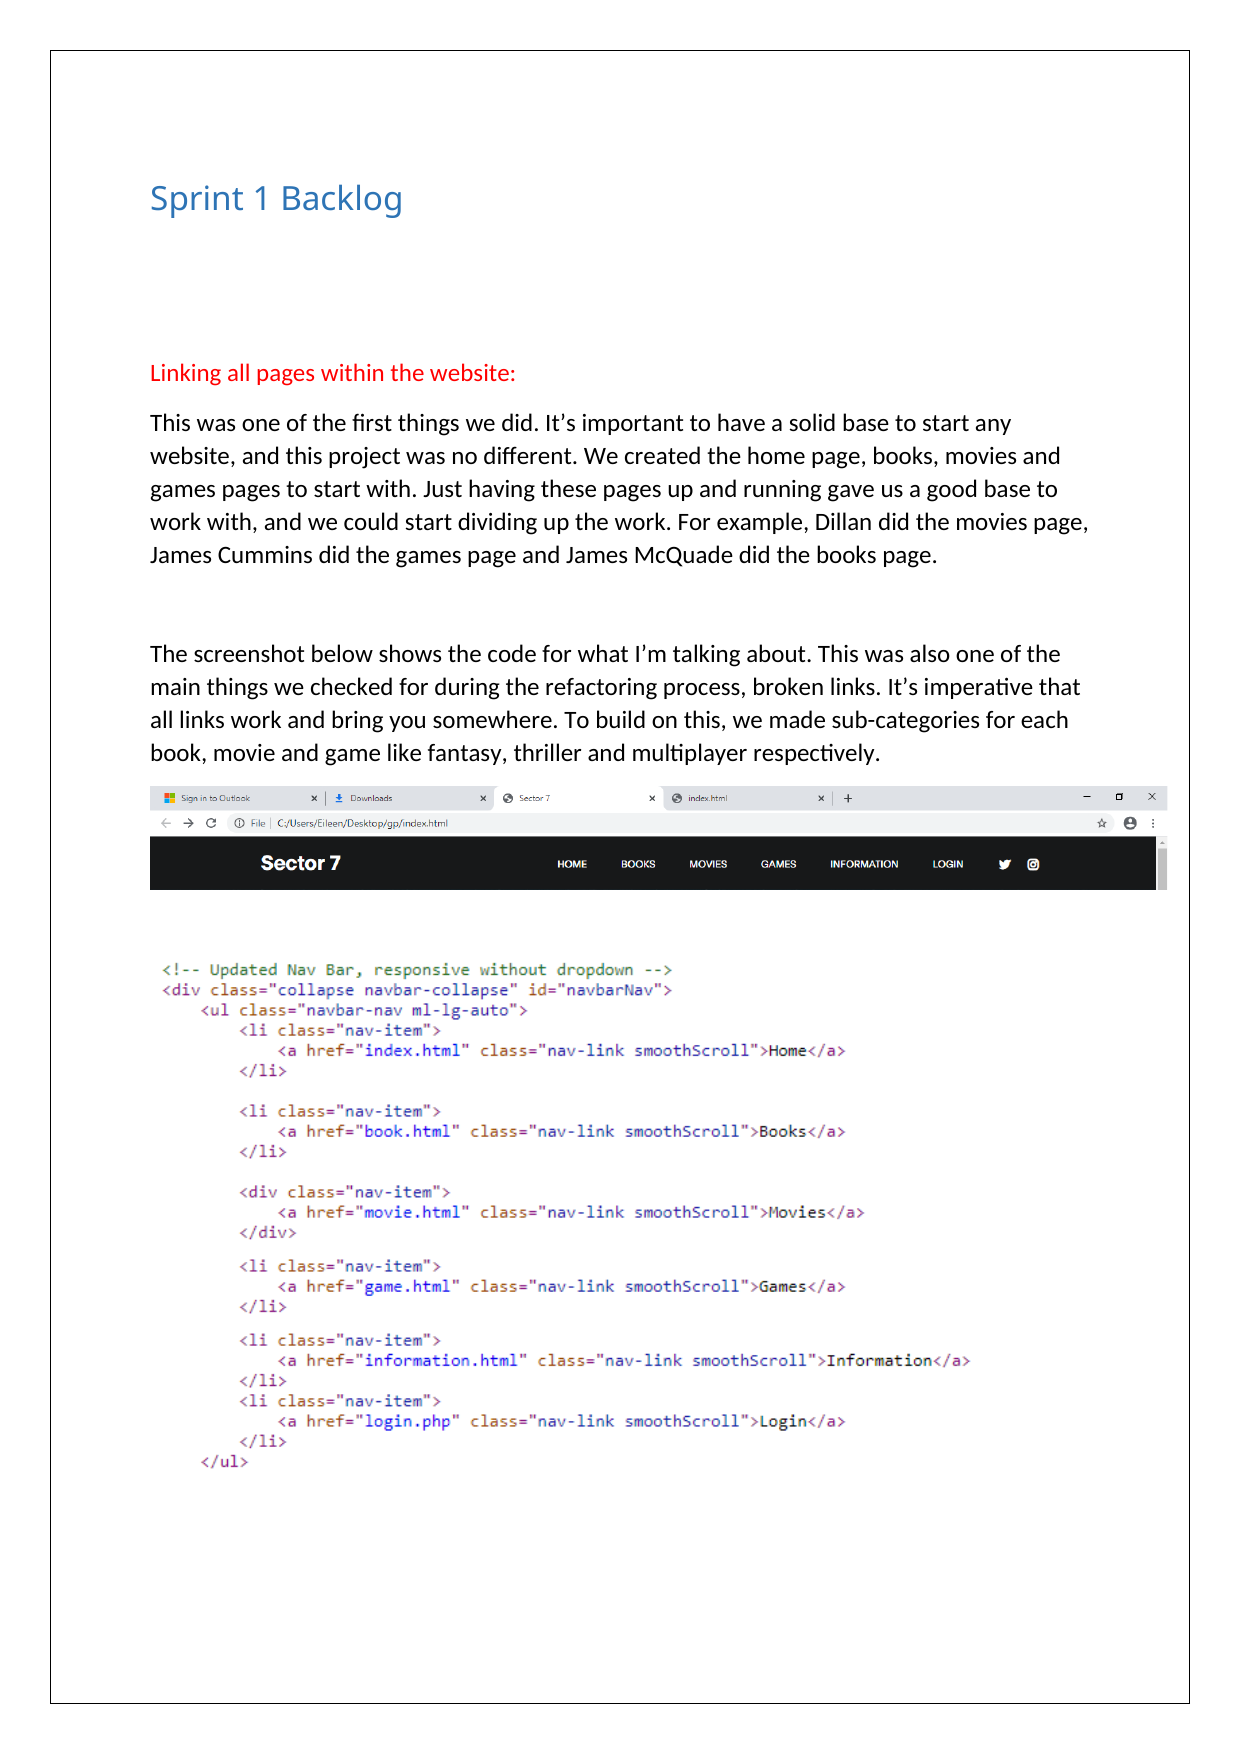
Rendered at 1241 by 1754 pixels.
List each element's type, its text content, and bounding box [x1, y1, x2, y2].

text This was one of the first things we did. It’s important to have a solid base to start any website, and this project was no different. We created the home page, books, movies and games pages to start with. Just having these pages up and running gave us a good base to work with, and we could start dividing up the work. For example, Dillan did the movies page, James Cummins did the games page and James McQuade did the books page. [150, 407, 1090, 569]
picture [150, 786, 1168, 890]
text The screenshot below shows the code for what I’m talking about. This was also one of the main things we checked for during the refactoring process, broken links. It’s imperative that all links work and bring you somewhere. To build on this, we made sub-categories for each book, movie and game like fantasy, thriller and multiplayer respectively. [150, 638, 1090, 767]
picture [150, 957, 975, 1474]
text Linking all pages within the website: [150, 357, 1090, 388]
subtitle Sprint 1 Backlog [150, 175, 1090, 220]
